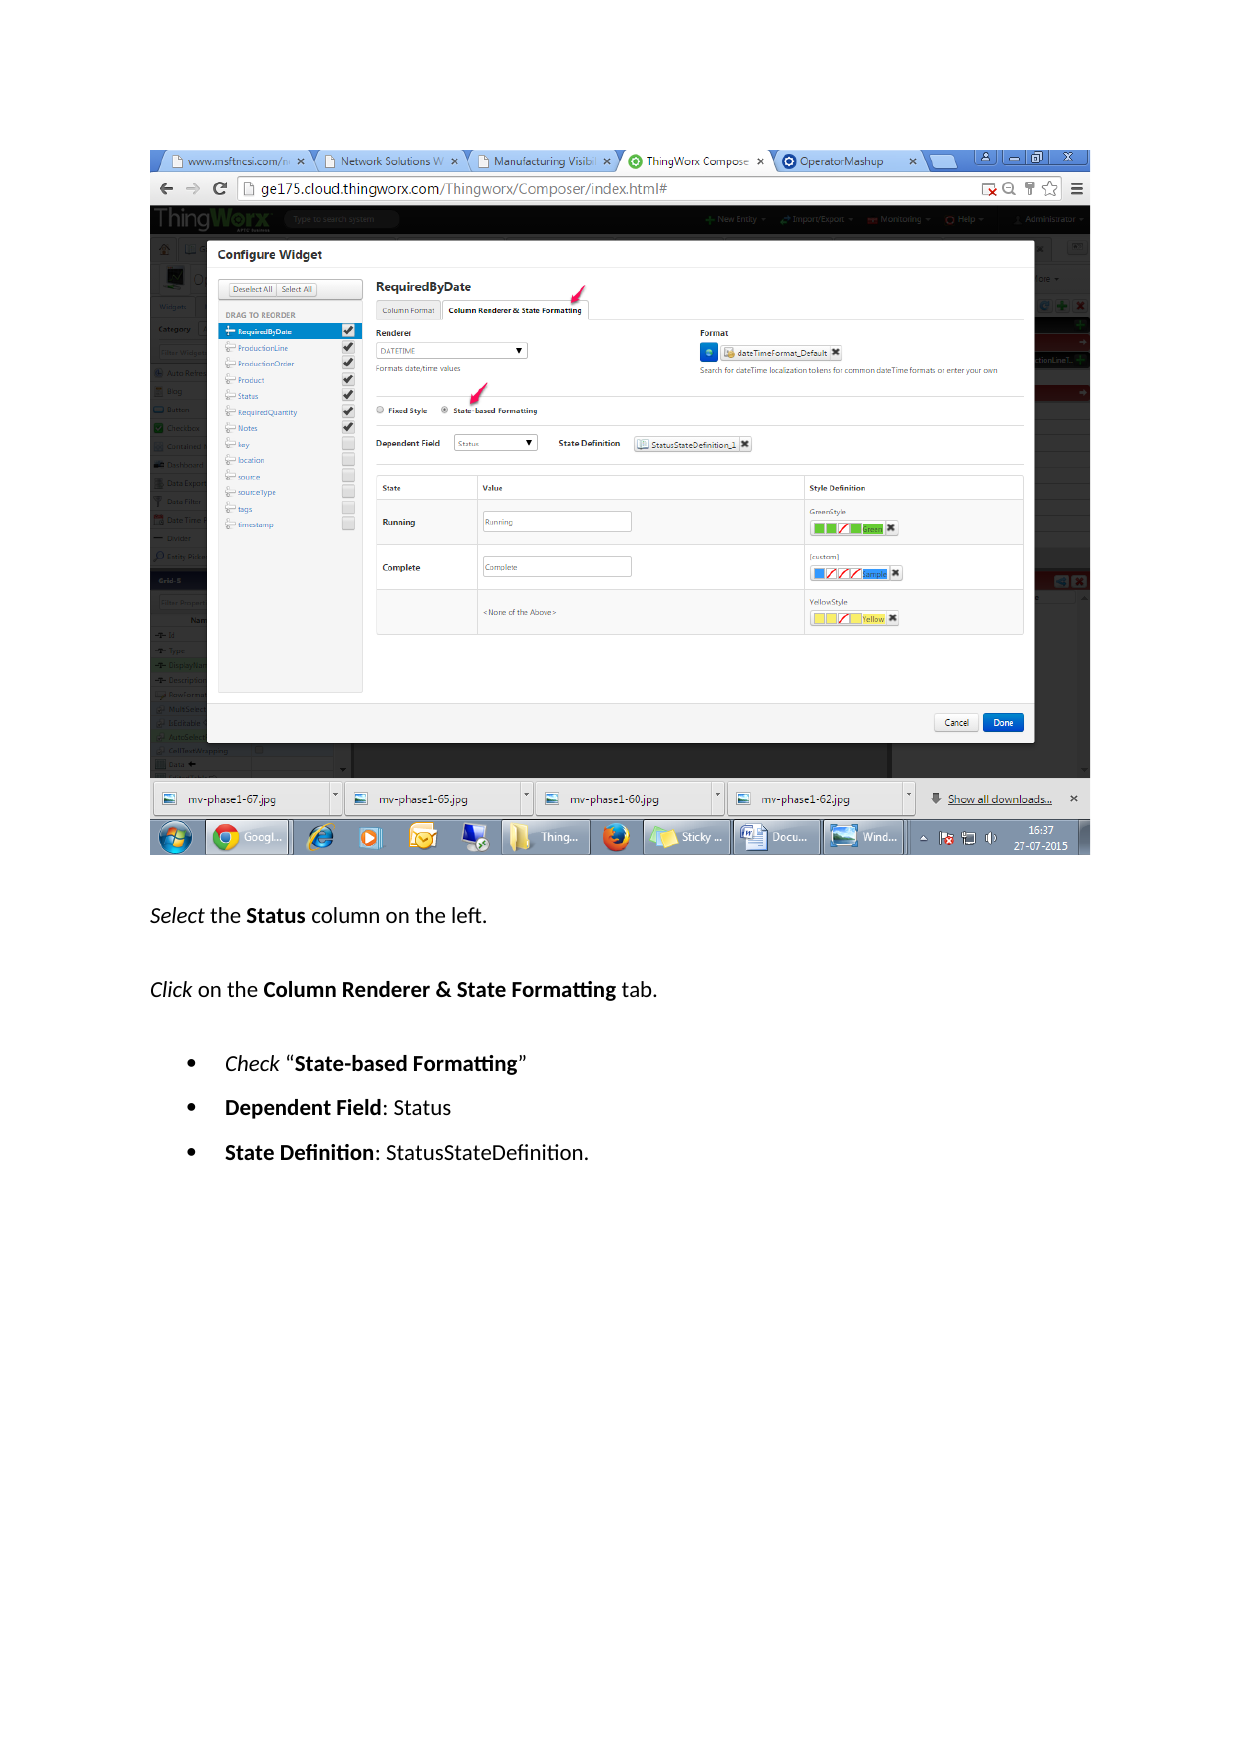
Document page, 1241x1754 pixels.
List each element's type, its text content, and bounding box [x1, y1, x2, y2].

text Select the Status column on the left. [150, 884, 1090, 929]
list Check “State-based Formatting” [187, 1032, 1090, 1077]
text Click on the Column Renderer & State Formatting tab. [150, 958, 1090, 1003]
picture [150, 150, 1091, 855]
list Dependent Field: Status [187, 1077, 1090, 1121]
list State Definition: StatusStateDefinition. [187, 1121, 1090, 1166]
